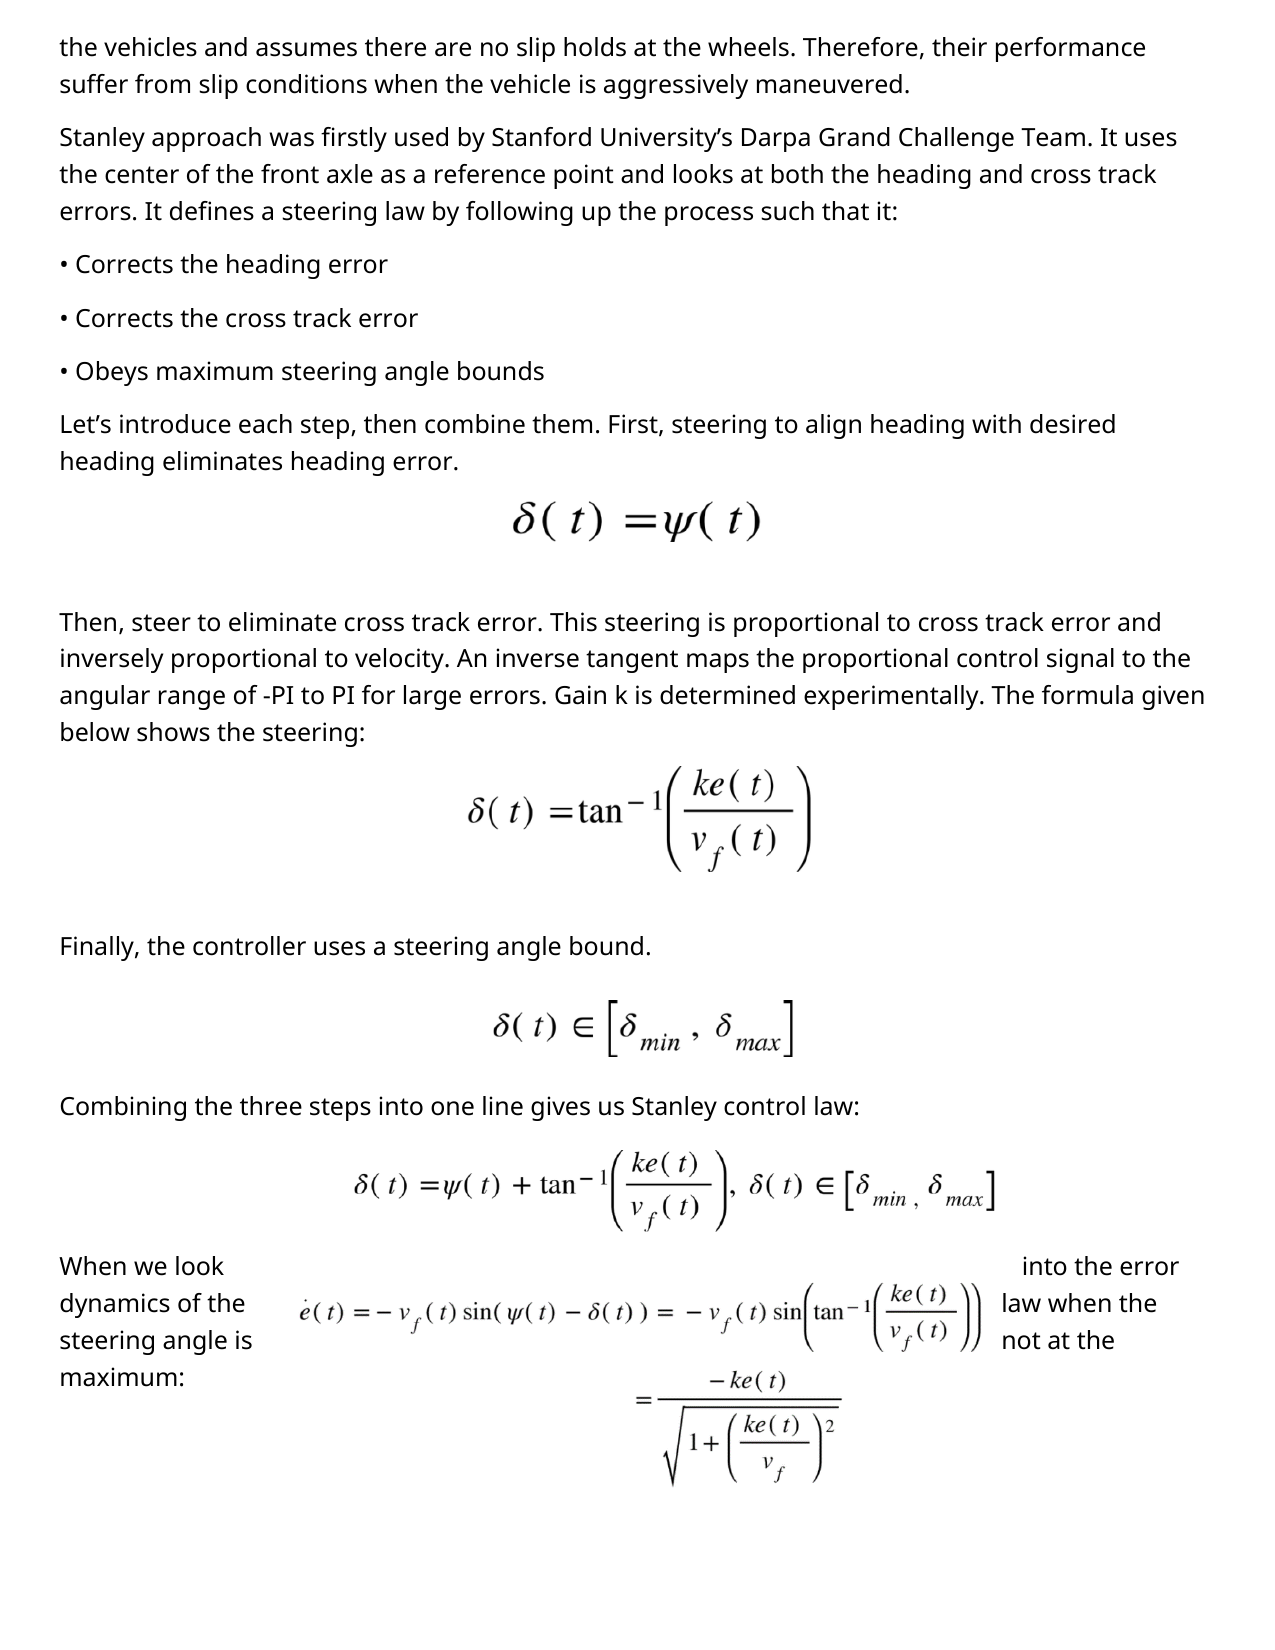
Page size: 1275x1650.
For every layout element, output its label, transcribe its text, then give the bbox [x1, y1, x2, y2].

text • Obeys maximum steering angle bounds [59, 354, 1216, 388]
text Then, steer to eliminate cross track error. This steering is proportional to cross track error and inversely proportional to velocity. An inverse tangent maps the proportional control signal to the angular range of -PI to PI for large errors. Gain k is determined experimentally. The formula given below shows the steering: [59, 604, 1216, 748]
picture [333, 1142, 1003, 1234]
text Finally, the controller uses a steering angle bound. [59, 928, 1216, 962]
text Let’s introduce each step, then combine them. First, steering to align heading with desired heading eliminates heading error. [59, 407, 1216, 478]
picture [466, 989, 807, 1062]
picture [288, 1281, 982, 1488]
text Stanley approach was firstly used by Stanford University’s Darpa Grand Challenge Team. It uses the center of the front axle as a reference point and looks at both the heading and cross track errors. It defines a steering law by following up the process such that it: [59, 120, 1216, 227]
text Combining the three steps into one line gives us Stanley control law: [59, 1088, 1216, 1123]
picture [456, 744, 822, 892]
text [59, 29, 1216, 100]
text • Corrects the heading error [59, 247, 1216, 281]
text When we look into the error dynamics of the law when the steering angle is not at the maximum: [59, 1249, 1216, 1393]
text • Corrects the cross track error [59, 300, 1216, 334]
picture [483, 485, 790, 570]
